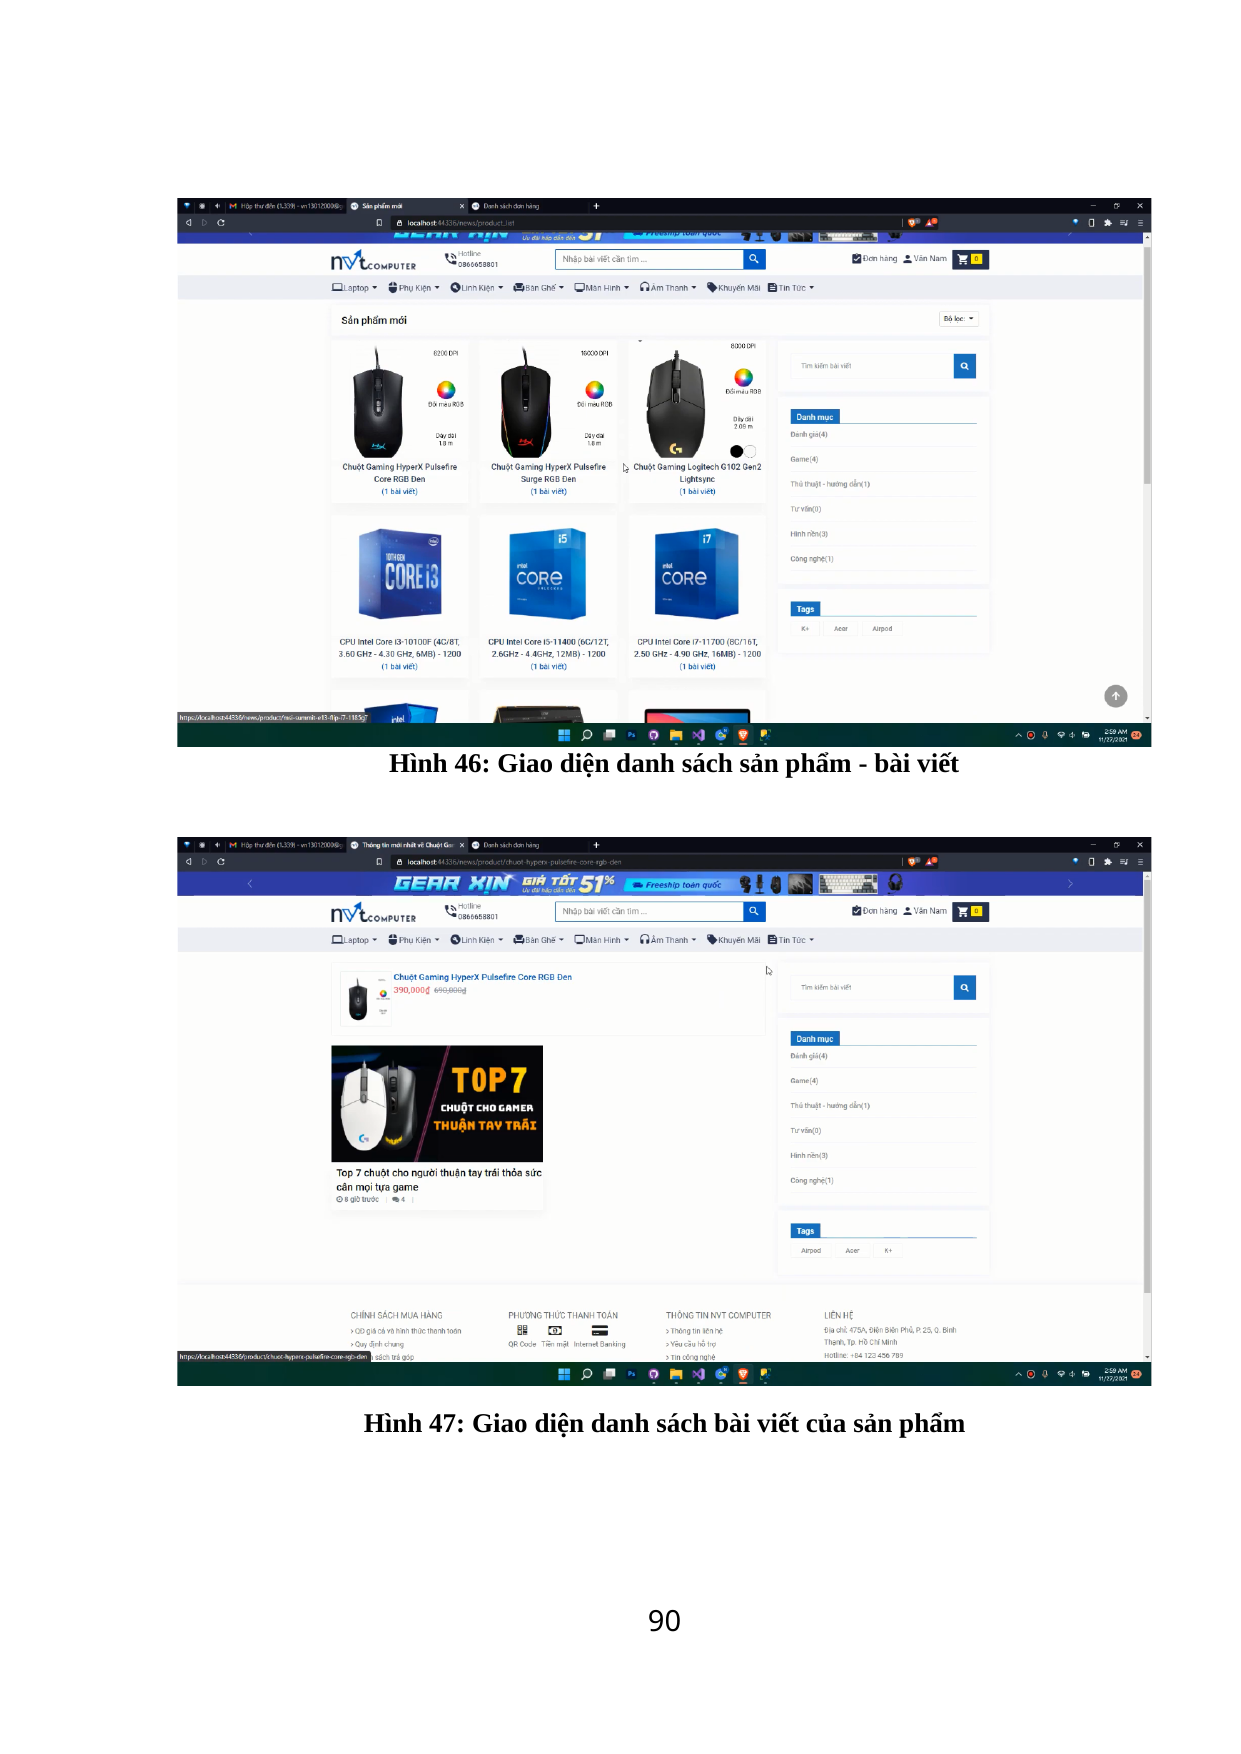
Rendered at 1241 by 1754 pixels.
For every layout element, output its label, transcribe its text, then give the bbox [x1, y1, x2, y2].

text Hình 47: Giao diện danh sách bài viết của sản phẩm [177, 1386, 1152, 1439]
picture [177, 837, 1152, 1386]
picture [177, 198, 1152, 747]
